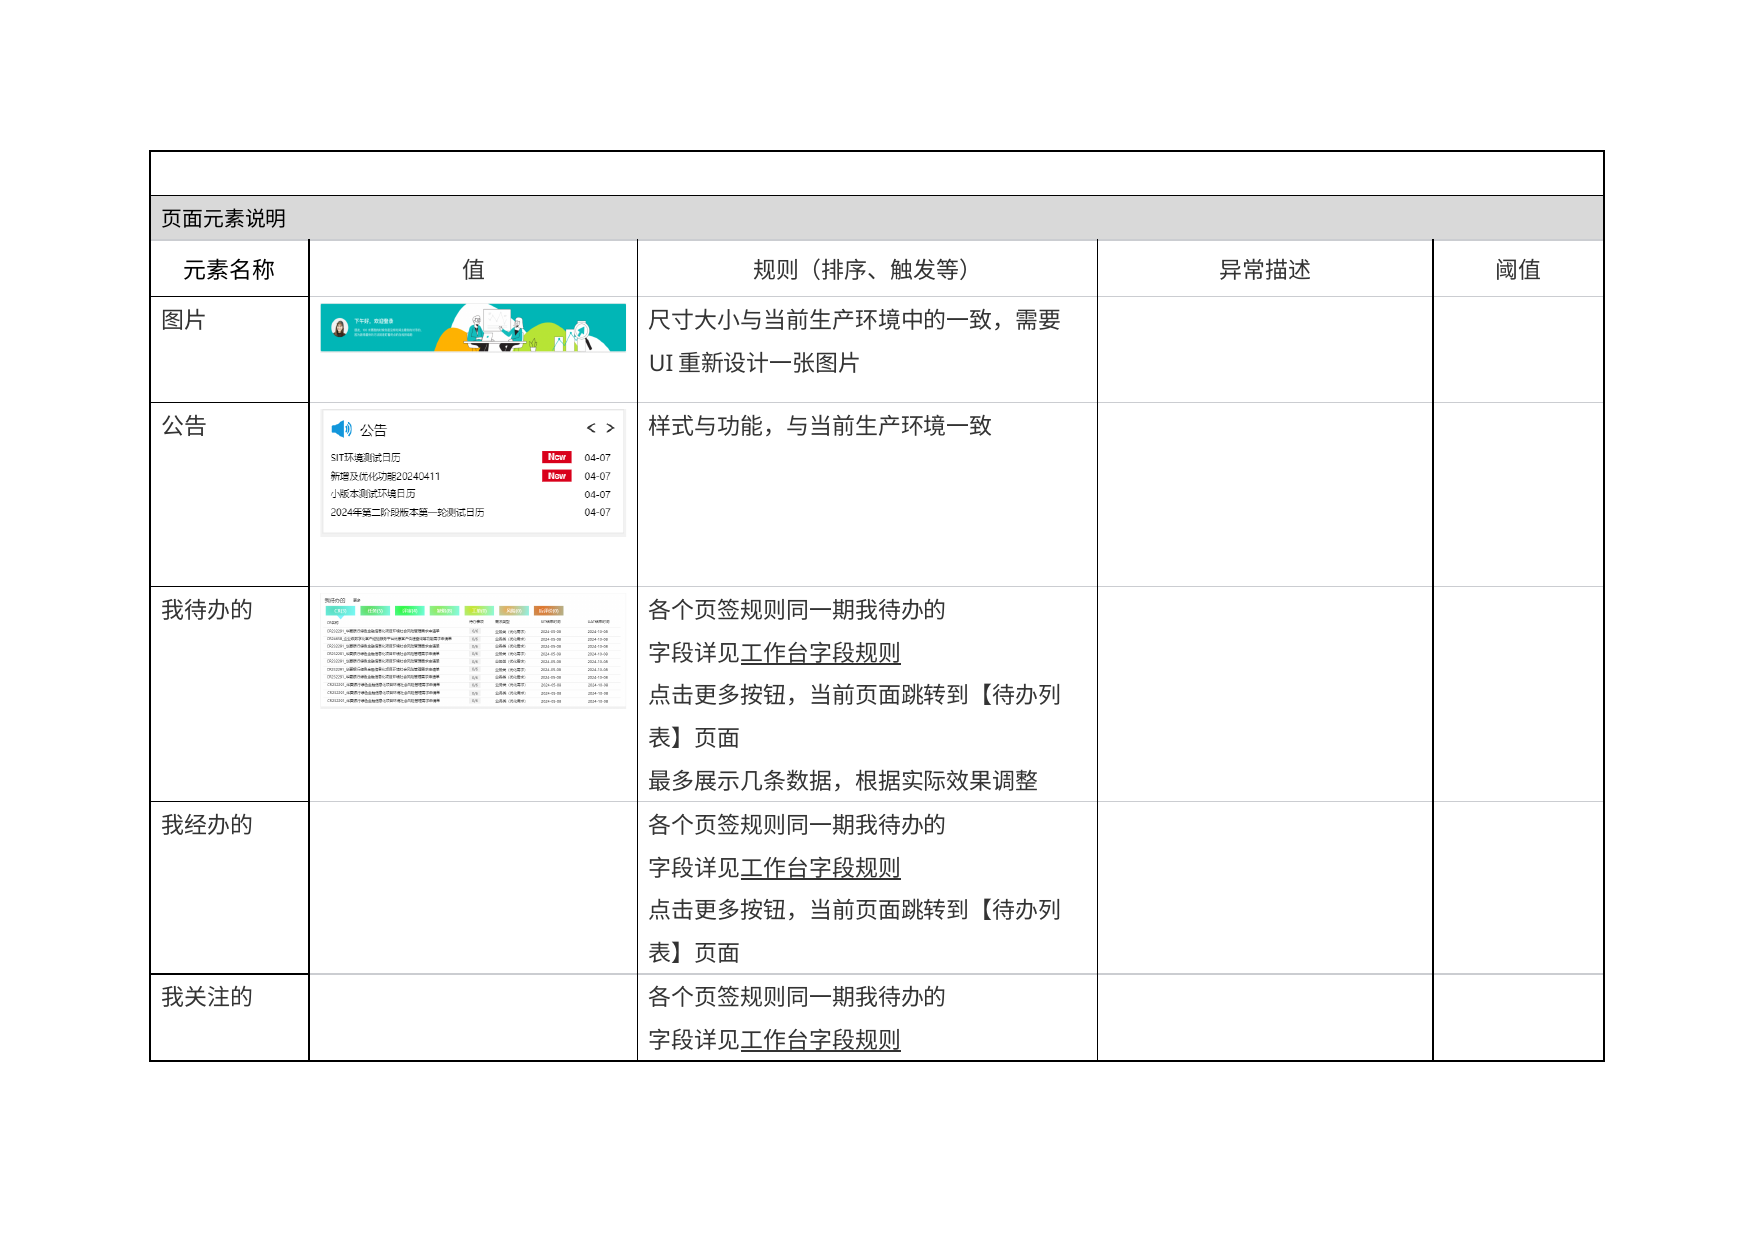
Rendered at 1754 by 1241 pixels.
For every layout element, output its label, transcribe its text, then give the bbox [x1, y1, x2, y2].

picture [320, 409, 627, 537]
table_cell 规则（排序、触发等） [638, 241, 1097, 296]
table_cell [1098, 587, 1432, 801]
table_cell 图片 [151, 297, 308, 401]
table_cell 我关注的 [151, 975, 308, 1060]
table_cell [151, 152, 1603, 194]
table_cell 样式与功能，与当前生产环境一致 [638, 403, 1097, 586]
table_cell 元素名称 [151, 241, 308, 296]
table_cell 尺寸大小与当前生产环境中的一致，需要UI重新设计一张图片 [638, 297, 1097, 401]
table_cell 页面元素说明 [151, 196, 1603, 239]
table_cell 公告 [151, 403, 308, 586]
table_cell [1434, 587, 1603, 801]
table_cell [1434, 297, 1603, 401]
table_cell 值 [310, 241, 637, 296]
table_cell 阈值 [1434, 241, 1603, 296]
table_cell [1098, 403, 1432, 586]
table_cell [310, 802, 637, 973]
table_cell [310, 297, 637, 401]
picture [320, 593, 627, 709]
table_cell [310, 975, 637, 1060]
table_cell 异常描述 [1098, 241, 1432, 296]
table_cell 各个页签规则同一期我待办的 字段详见工作台字段规则 点击更多按钮，当前页面跳转到【待办列表】页面 最多展示几条数据，根据实际效果调整 [638, 587, 1097, 801]
picture [320, 303, 627, 353]
table_cell 我经办的 [151, 802, 308, 973]
table_cell [1434, 975, 1603, 1060]
table_cell [1434, 802, 1603, 973]
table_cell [638, 802, 1097, 973]
table_cell 我待办的 [151, 587, 308, 801]
table_cell [310, 587, 637, 801]
table_cell [1098, 802, 1432, 973]
table_cell [310, 403, 637, 586]
table_cell [1098, 975, 1432, 1060]
table_cell [1434, 403, 1603, 586]
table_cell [638, 975, 1097, 1060]
table_cell [1098, 297, 1432, 401]
